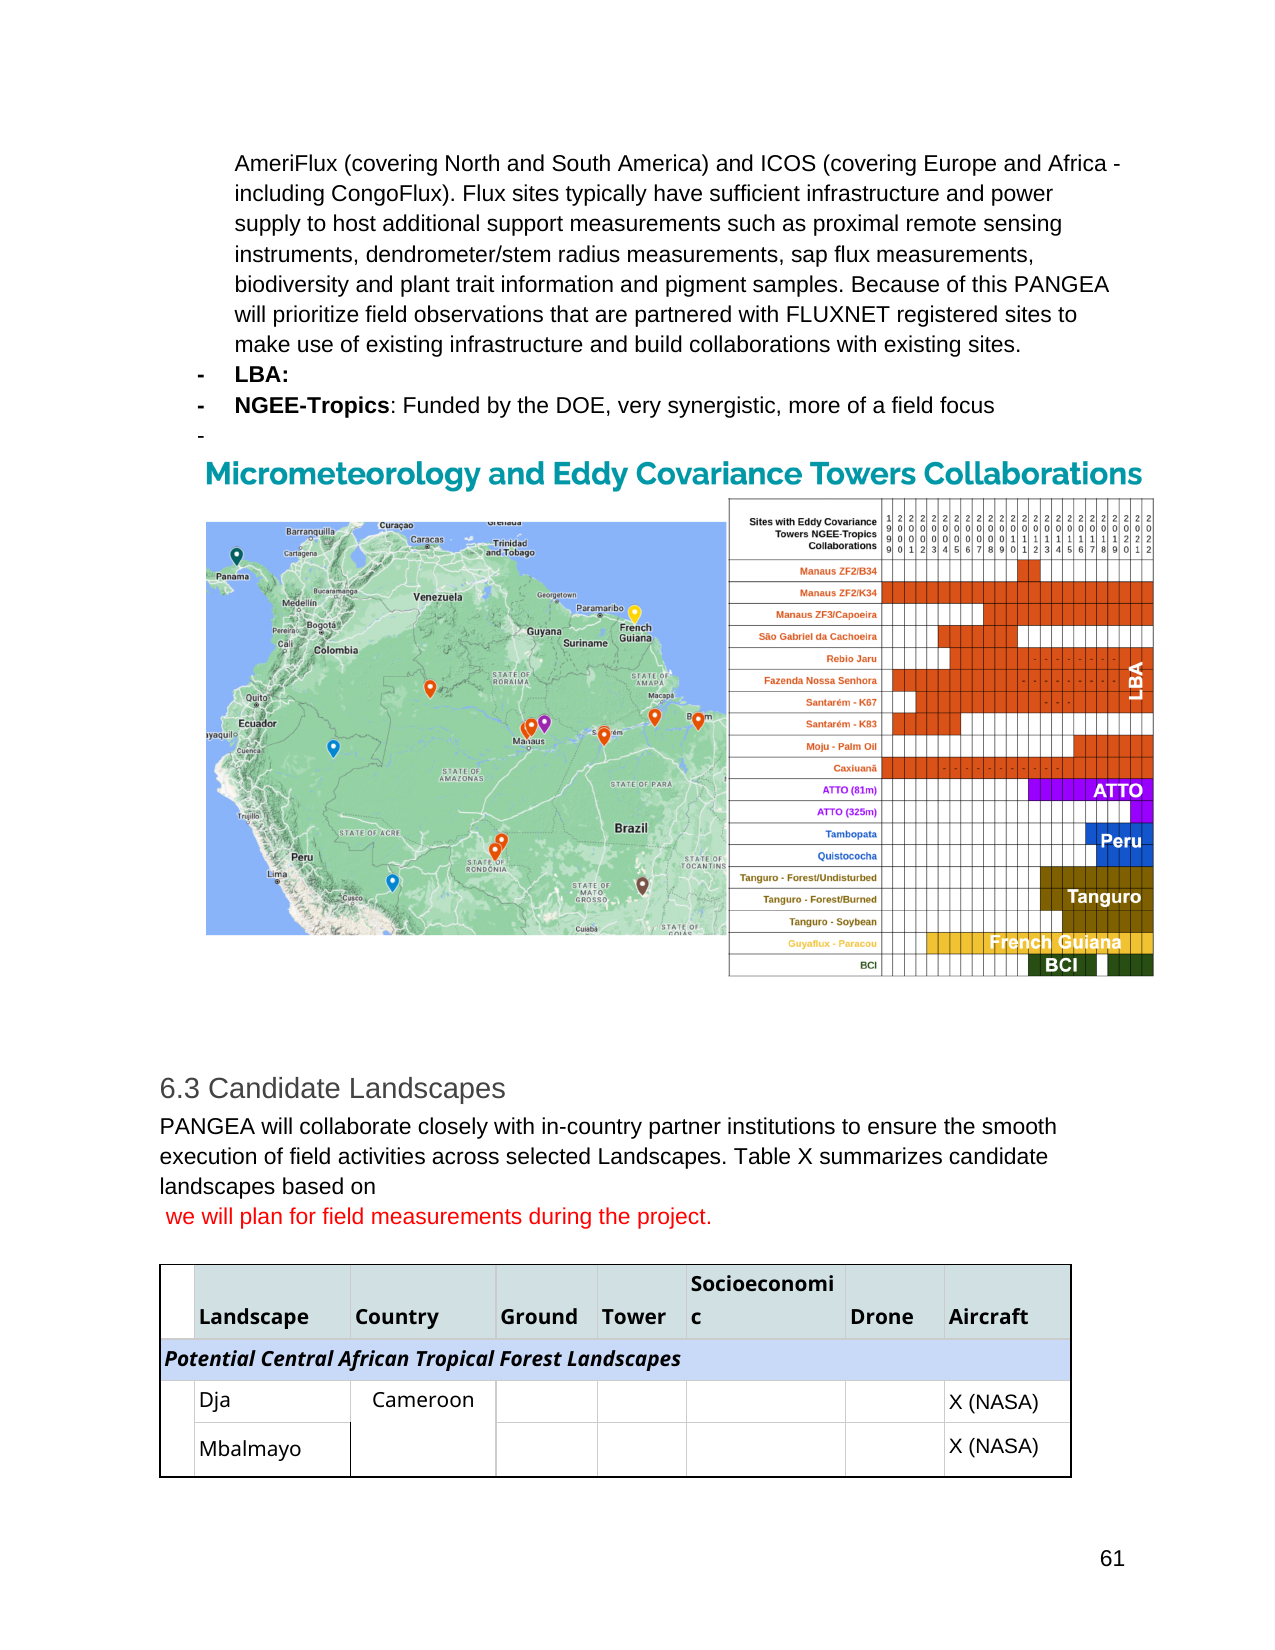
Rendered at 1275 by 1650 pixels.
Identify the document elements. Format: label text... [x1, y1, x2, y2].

table_cell [846, 1423, 944, 1476]
table_cell X (NASA) [945, 1423, 1070, 1476]
table_header [161, 1265, 194, 1338]
table_header Tower [598, 1265, 686, 1338]
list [197, 150, 1125, 358]
table_cell [598, 1423, 686, 1476]
table_cell [687, 1423, 845, 1476]
table_cell [161, 1381, 194, 1476]
table_cell X (NASA) [945, 1381, 1070, 1422]
table_cell Dja [195, 1381, 350, 1422]
table_cell Mbalmayo [195, 1423, 350, 1476]
table_header Landscape [195, 1265, 350, 1338]
table_cell [687, 1381, 845, 1422]
table_header Aircraft [945, 1265, 1070, 1338]
table_cell Cameroon [351, 1381, 495, 1476]
table_header Ground [497, 1265, 597, 1338]
text we will plan for field measurements during the project. [159, 1203, 1125, 1230]
table_cell [497, 1381, 597, 1422]
subtitle 6.3 Candidate Landscapes [159, 1071, 1125, 1104]
table_cell [846, 1381, 944, 1422]
table_cell Potential Central African Tropical Forest Landscapes [161, 1340, 1070, 1380]
table_header Country [351, 1265, 495, 1338]
list NGEE-Tropics: Funded by the DOE, very synergistic, more of a field focus [197, 392, 1125, 418]
table_cell [598, 1381, 686, 1422]
picture [196, 452, 1163, 977]
table_cell [497, 1423, 597, 1476]
table_header Socioeconomic [687, 1265, 845, 1338]
list LBA: [197, 361, 1125, 388]
table_header Drone [846, 1265, 944, 1338]
text PANGEA will collaborate closely with in-country partner institutions to ensure the smooth execution of field activities across selected Landscapes. Table X summarizes candidate landscapes based on [159, 1113, 1125, 1199]
